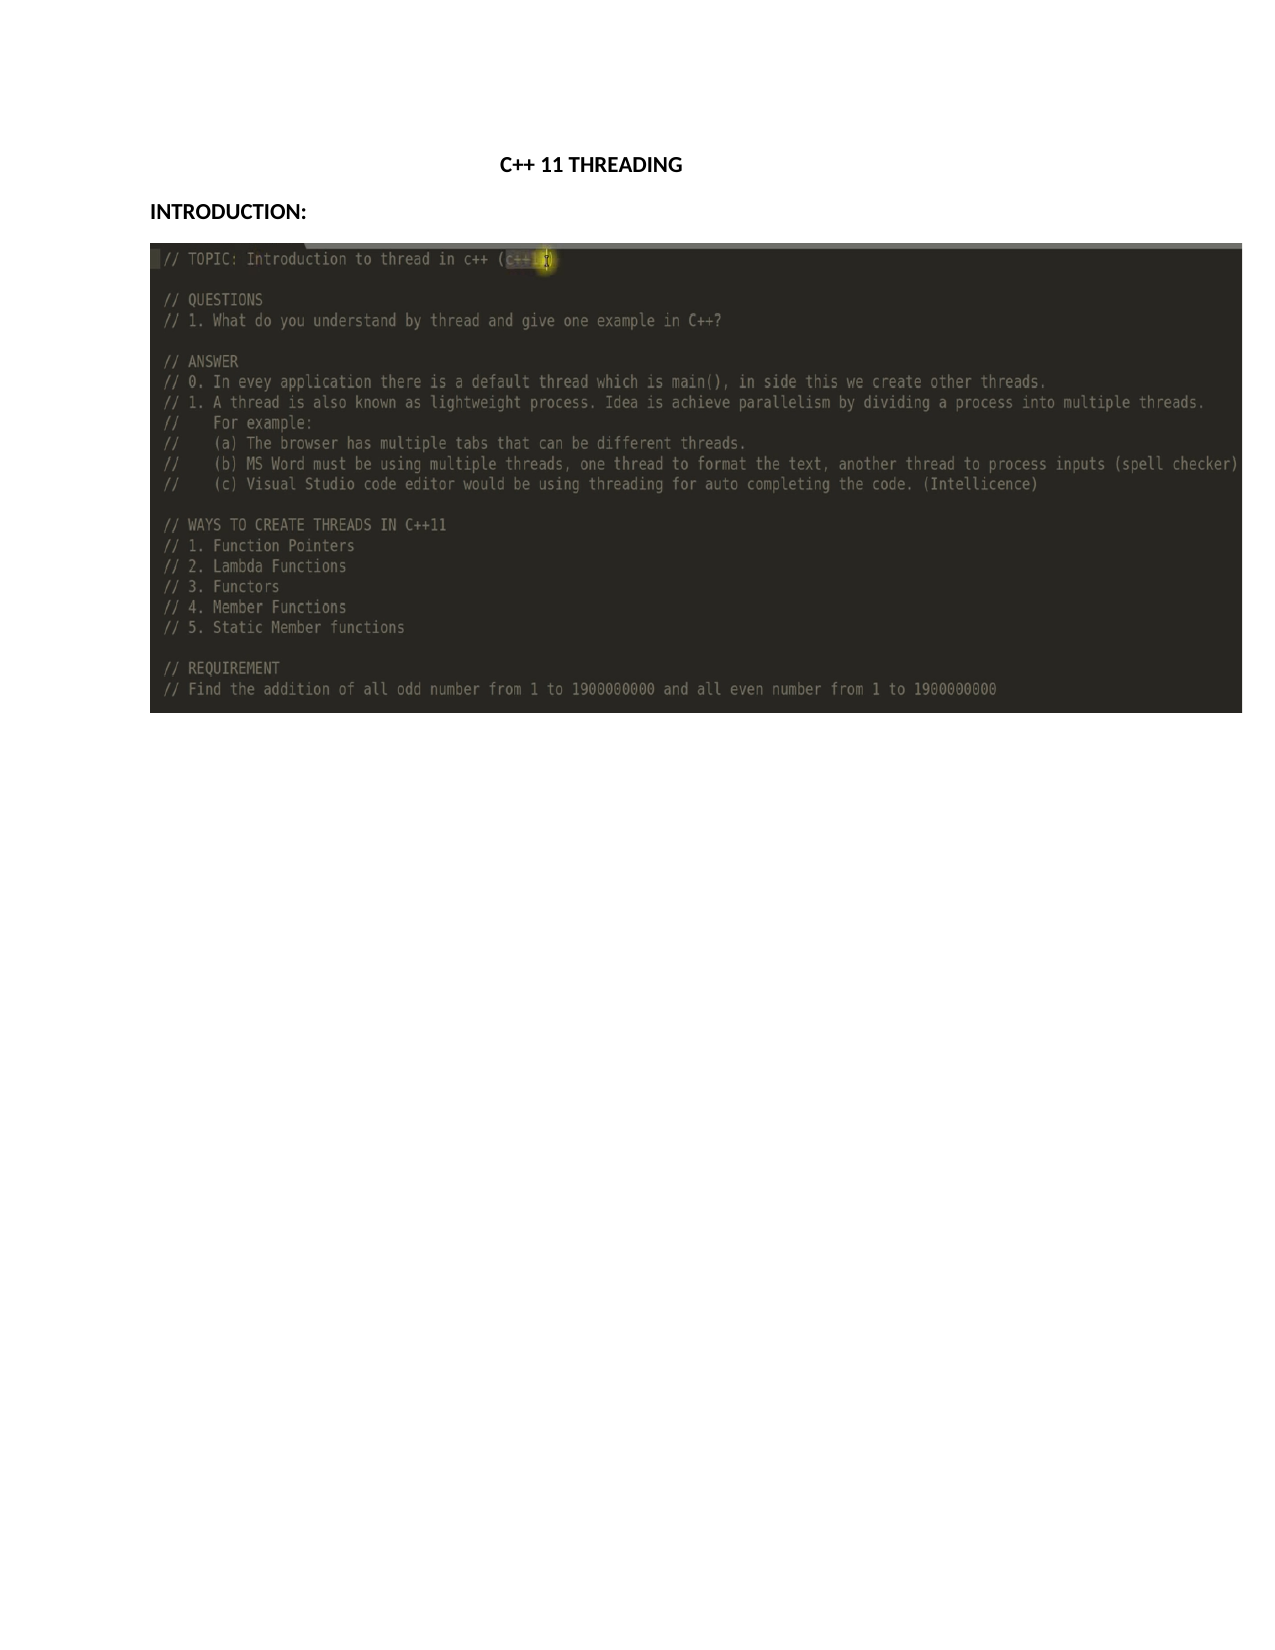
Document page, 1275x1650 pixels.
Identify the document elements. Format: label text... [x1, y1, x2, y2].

text C++ 11 THREADING [150, 150, 1125, 178]
picture [150, 243, 1243, 713]
text INTRODUCTION: [150, 197, 1125, 225]
